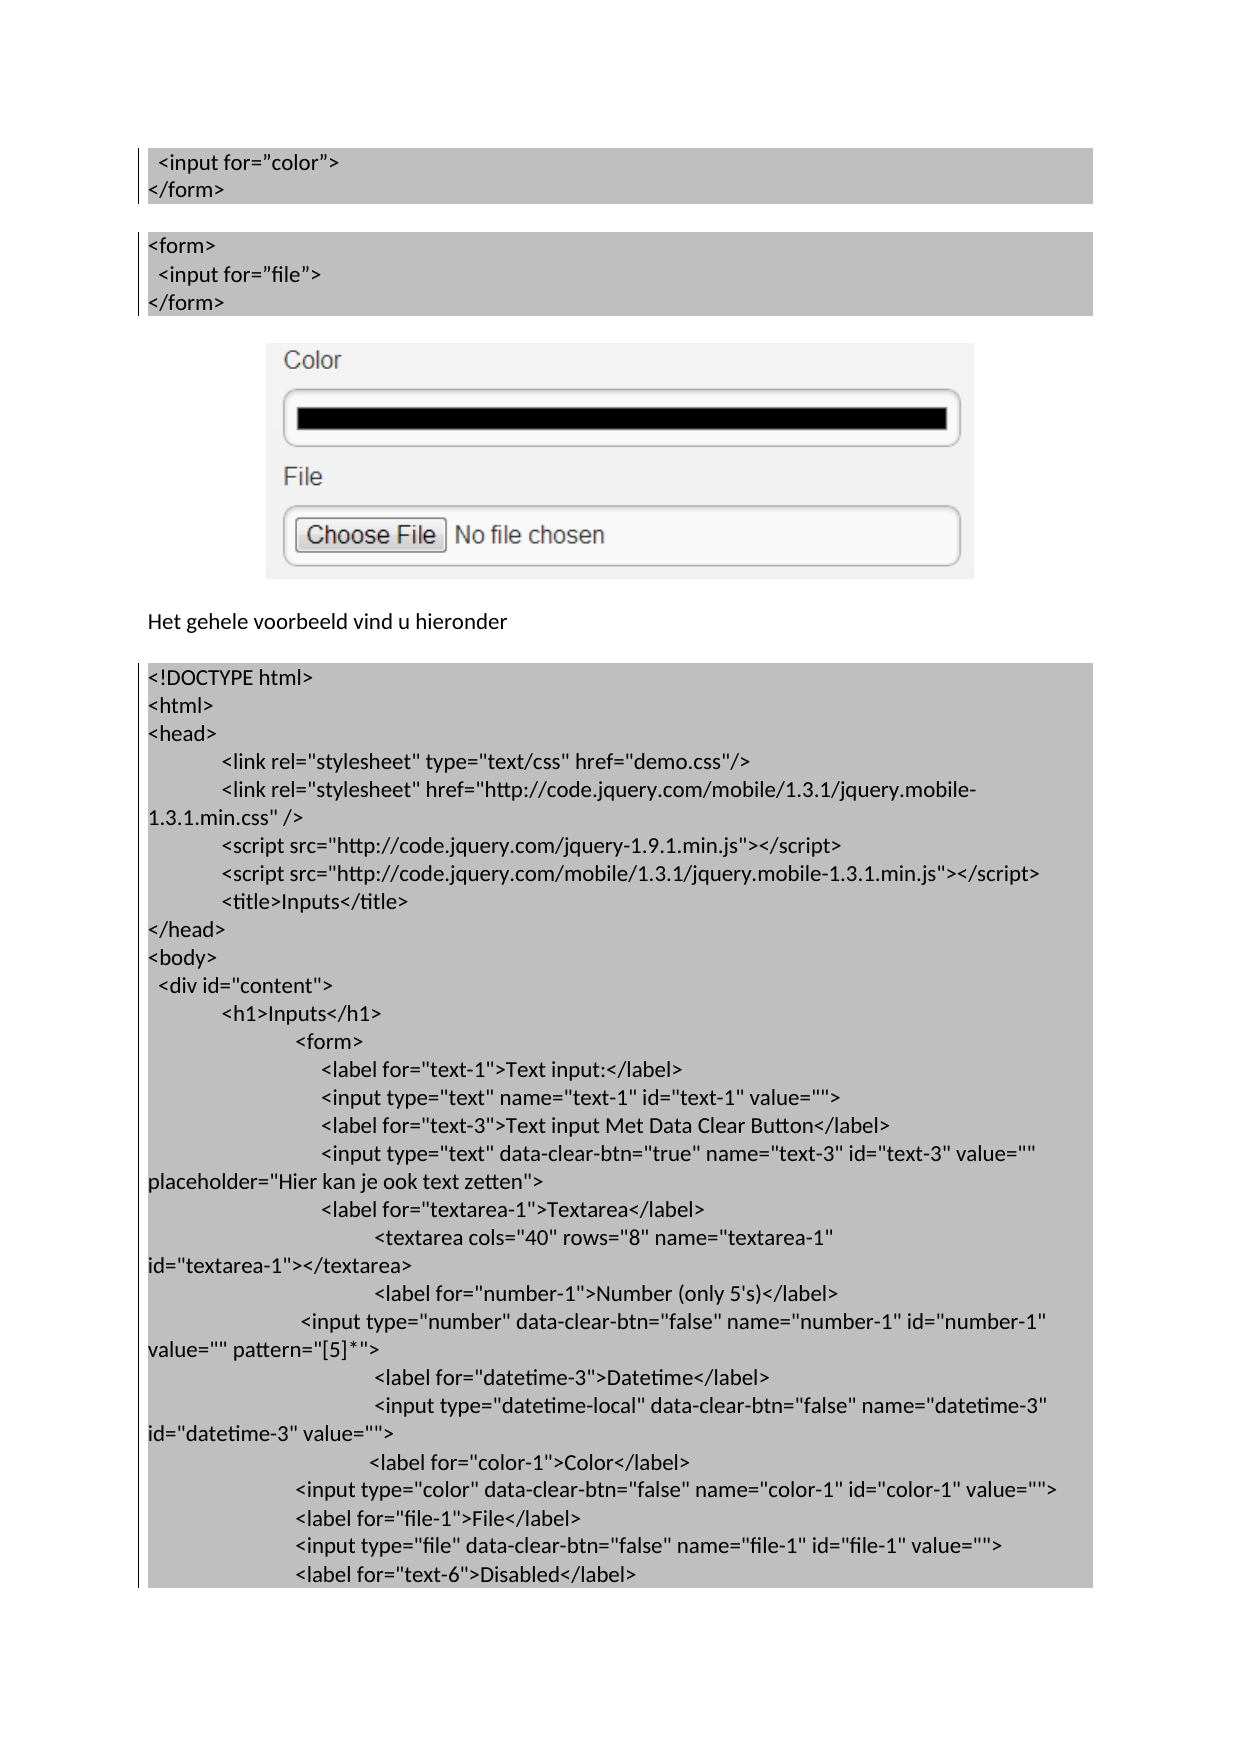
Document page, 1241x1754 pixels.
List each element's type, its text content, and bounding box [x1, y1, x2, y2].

text <label for="textarea-1">Textarea</label> [148, 1195, 1093, 1223]
text <input for=”color”> [148, 148, 1093, 176]
text <input for=”file”> [148, 260, 1093, 288]
text <title>Inputs</title> [148, 887, 1093, 915]
text <input type="text" data-clear-btn="true" name="text-3" id="text-3" value="" placeholder="Hier kan je ook text zetten"> [148, 1139, 1093, 1195]
text <label for="number-1">Number (only 5's)</label> [148, 1279, 1093, 1307]
text <link rel="stylesheet" href="http://code.jquery.com/mobile/1.3.1/jquery.mobile-1.3.1.min.css" /> [148, 775, 1093, 831]
text <body> [148, 943, 1093, 971]
text <script src="http://code.jquery.com/jquery-1.9.1.min.js"></script> [148, 831, 1093, 859]
text <form> [148, 232, 1093, 260]
text <input type="number" data-clear-btn="false" name="number-1" id="number-1" value="" pattern="[5]*"> [148, 1307, 1093, 1363]
text </form> [148, 176, 1093, 204]
text <!DOCTYPE html> [148, 663, 1093, 691]
text Het gehele voorbeeld vind u hieronder [148, 607, 1093, 635]
text <label for="file-1">File</label> [148, 1504, 1093, 1532]
text <label for="color-1">Color</label> [148, 1448, 1093, 1476]
text <div id="content"> [148, 971, 1093, 999]
text <label for="datetime-3">Datetime</label> [148, 1363, 1093, 1392]
text <html> [148, 691, 1093, 719]
text <input type="datetime-local" data-clear-btn="false" name="datetime-3" id="datetime-3" value=""> [148, 1392, 1093, 1448]
text <link rel="stylesheet" type="text/css" href="demo.css"/> [148, 747, 1093, 775]
text <head> [148, 719, 1093, 747]
text <textarea cols="40" rows="8" name="textarea-1" id="textarea-1"></textarea> [148, 1223, 1093, 1279]
picture [265, 343, 975, 579]
text <label for="text-1">Text input:</label> [148, 1055, 1093, 1083]
text </head> [148, 915, 1093, 943]
text <script src="http://code.jquery.com/mobile/1.3.1/jquery.mobile-1.3.1.min.js"></script> [148, 859, 1093, 887]
text <label for="text-6">Disabled</label> [148, 1560, 1093, 1588]
text <input type="color" data-clear-btn="false" name="color-1" id="color-1" value=""> [148, 1476, 1093, 1504]
text <h1>Inputs</h1> [148, 999, 1093, 1027]
text <form> [148, 1027, 1093, 1055]
text </form> [148, 288, 1093, 316]
text <input type="file" data-clear-btn="false" name="file-1" id="file-1" value=""> [148, 1532, 1093, 1560]
text <label for="text-3">Text input Met Data Clear Button</label> [148, 1111, 1093, 1139]
text <input type="text" name="text-1" id="text-1" value=""> [148, 1083, 1093, 1111]
